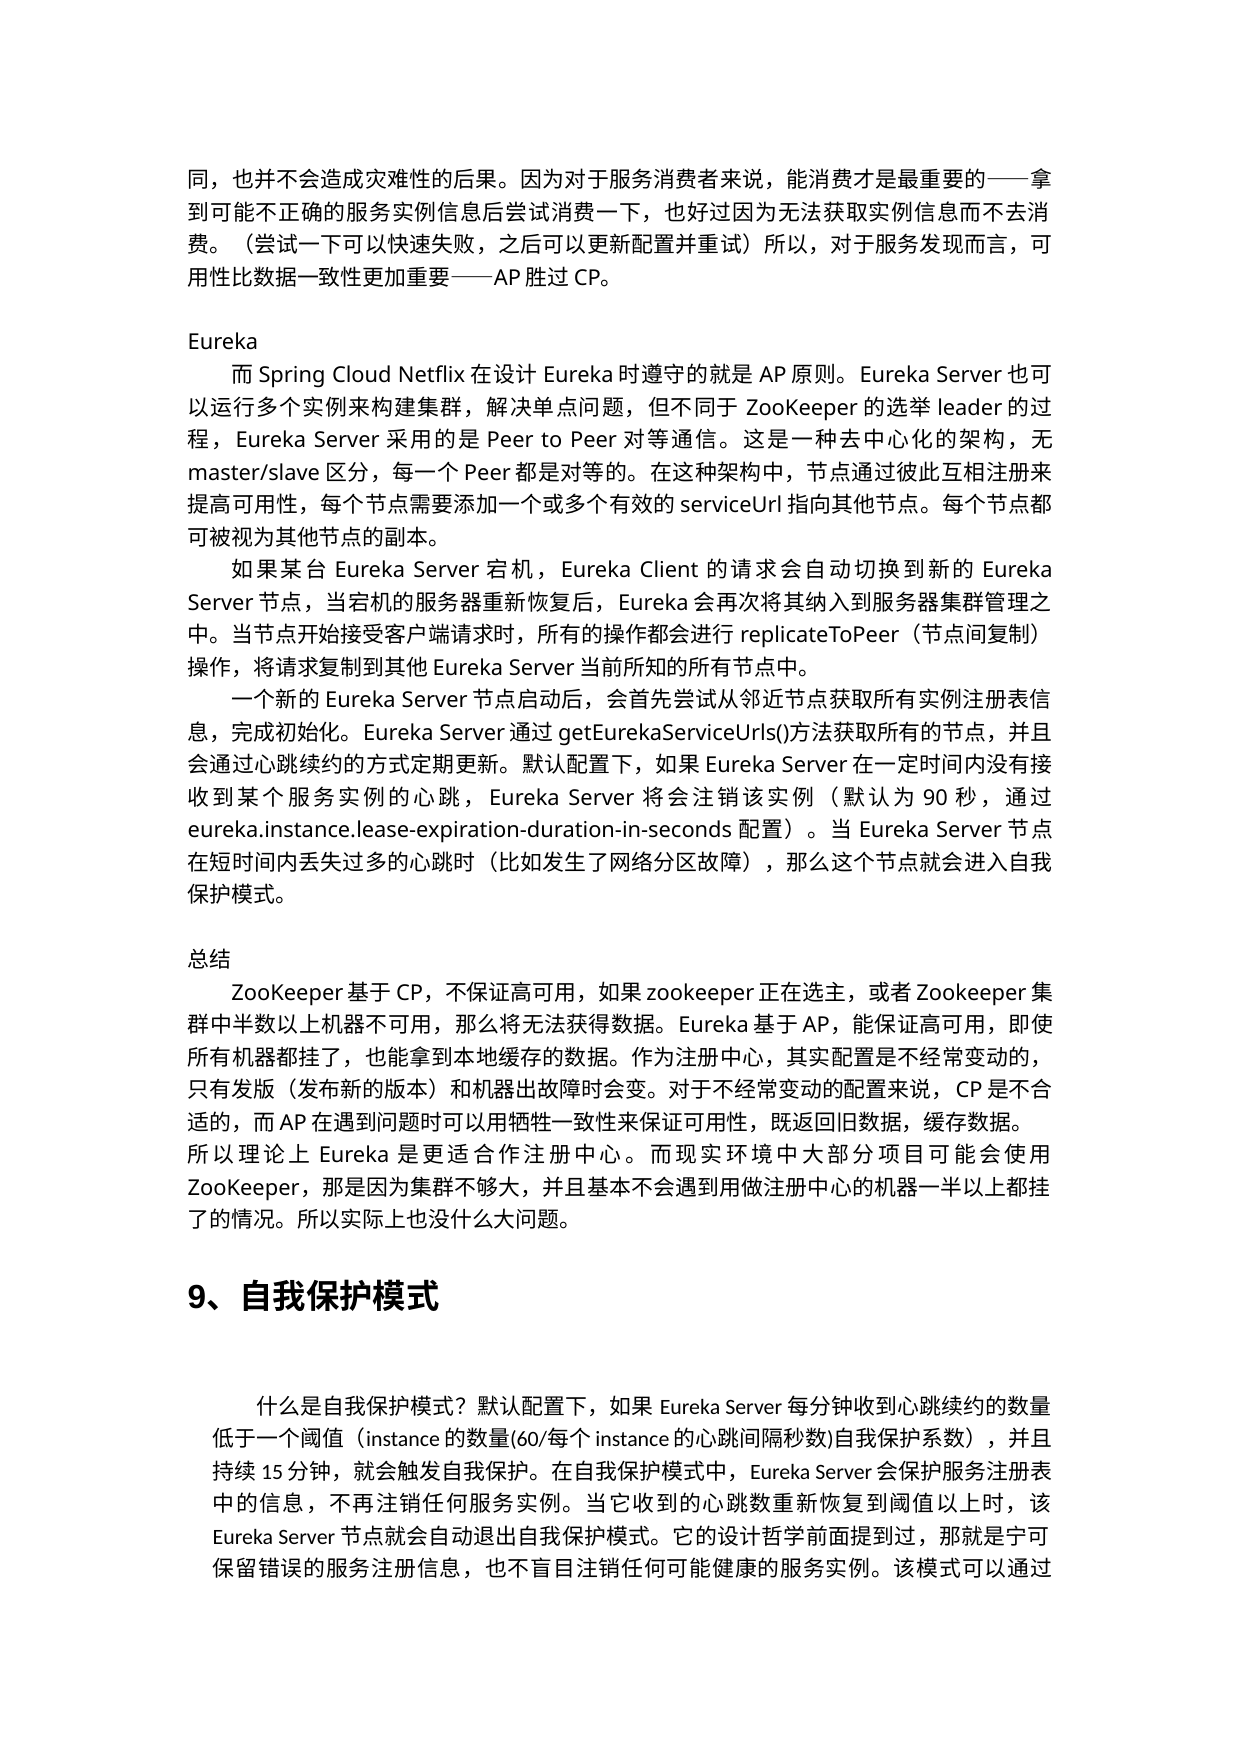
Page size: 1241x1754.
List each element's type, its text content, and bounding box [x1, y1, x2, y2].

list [212, 1388, 1053, 1583]
text Eureka 而Spring Cloud Netflix在设计Eureka时遵守的就是AP原则。Eureka Server也可以运行多个实例来构建集群，解决单点问题，但不同于ZooKeeper的选举leader的过程，Eureka Server采用的是Peer to Peer对等通信。这是一种去中心化的架构，无master/slave区分，每一个Peer都是对等的。在这种架构中，节点通过彼此互相注册来提高可用性，每个节点需要添加一个或多个有效的serviceUrl指向其他节点。每个节点都可被视为其他节点的副本。 [187, 324, 1053, 552]
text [187, 162, 1053, 292]
subtitle 9、自我保护模式 [187, 1262, 1053, 1327]
text 总结 ZooKeeper基于CP，不保证高可用，如果zookeeper正在选主，或者Zookeeper集群中半数以上机器不可用，那么将无法获得数据。Eureka基于AP，能保证高可用，即使所有机器都挂了，也能拿到本地缓存的数据。作为注册中心，其实配置是不经常变动的，只有发版（发布新的版本）和机器出故障时会变。对于不经常变动的配置来说，CP是不合适的，而AP在遇到问题时可以用牺牲一致性来保证可用性，既返回旧数据，缓存数据。 所以理论上Eureka是更适合作注册中心。而现实环境中大部分项目可能会使用ZooKeeper，那是因为集群不够大，并且基本不会遇到用做注册中心的机器一半以上都挂了的情况。所以实际上也没什么大问题。 [187, 942, 1053, 1234]
text 一个新的Eureka Server节点启动后，会首先尝试从邻近节点获取所有实例注册表信息，完成初始化。Eureka Server通过getEurekaServiceUrls()方法获取所有的节点，并且会通过心跳续约的方式定期更新。默认配置下，如果Eureka Server在一定时间内没有接收到某个服务实例的心跳，Eureka Server将会注销该实例（默认为90秒，通过eureka.instance.lease-expiration-duration-in-seconds配置）。当Eureka Server节点在短时间内丢失过多的心跳时（比如发生了网络分区故障），那么这个节点就会进入自我保护模式。 [187, 682, 1053, 909]
text 如果某台Eureka Server宕机，Eureka Client的请求会自动切换到新的Eureka Server节点，当宕机的服务器重新恢复后，Eureka会再次将其纳入到服务器集群管理之中。当节点开始接受客户端请求时，所有的操作都会进行replicateToPeer（节点间复制）操作，将请求复制到其他Eureka Server当前所知的所有节点中。 [187, 552, 1053, 682]
